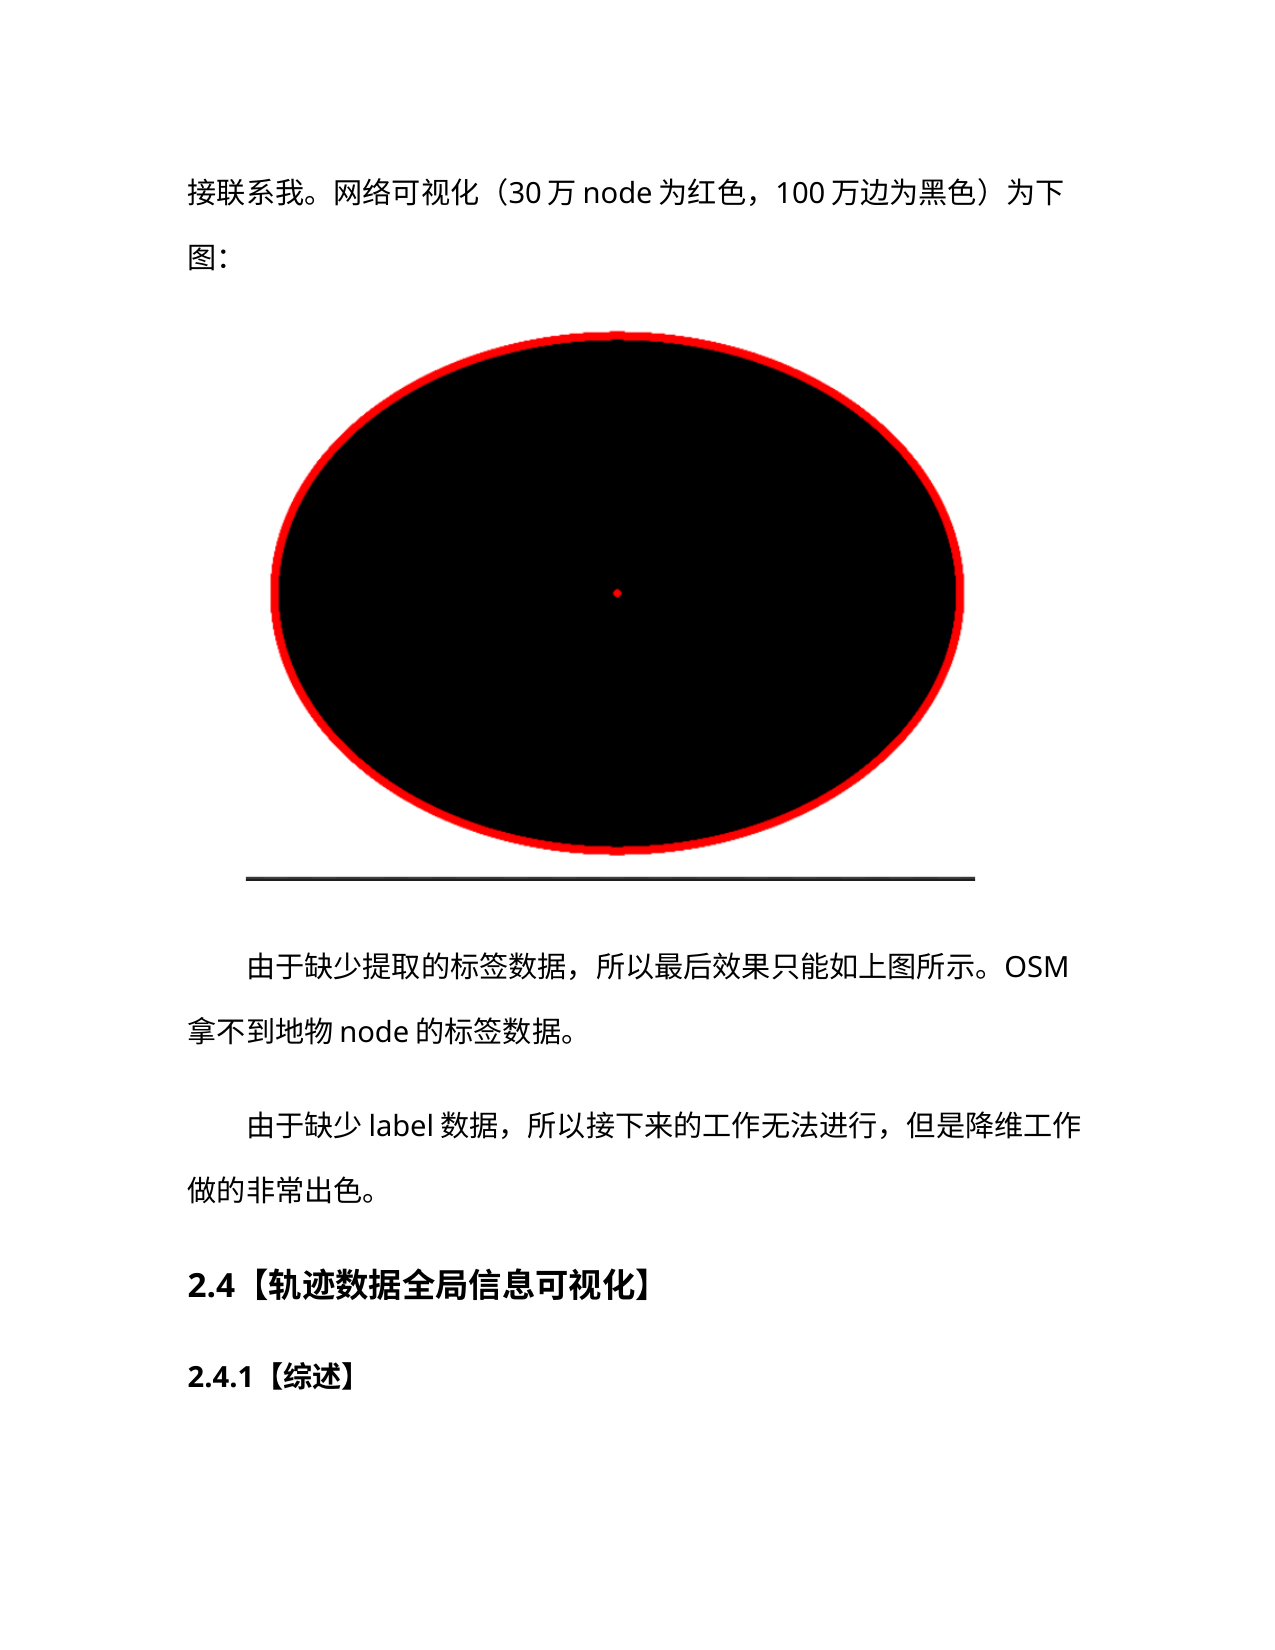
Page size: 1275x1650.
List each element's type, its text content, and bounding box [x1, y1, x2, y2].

subtitle 2.4【轨迹数据全局信息可视化】 [187, 1250, 1087, 1315]
picture [245, 317, 976, 881]
text 由于缺少提取的标签数据，所以最后效果只能如上图所示。OSM拿不到地物node的标签数据。 [187, 932, 1087, 1062]
text 由于缺少label数据，所以接下来的工作无法进行，但是降维工作做的非常出色。 [187, 1091, 1087, 1221]
text 2.4.1【综述】 [187, 1342, 1087, 1407]
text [187, 159, 1087, 289]
